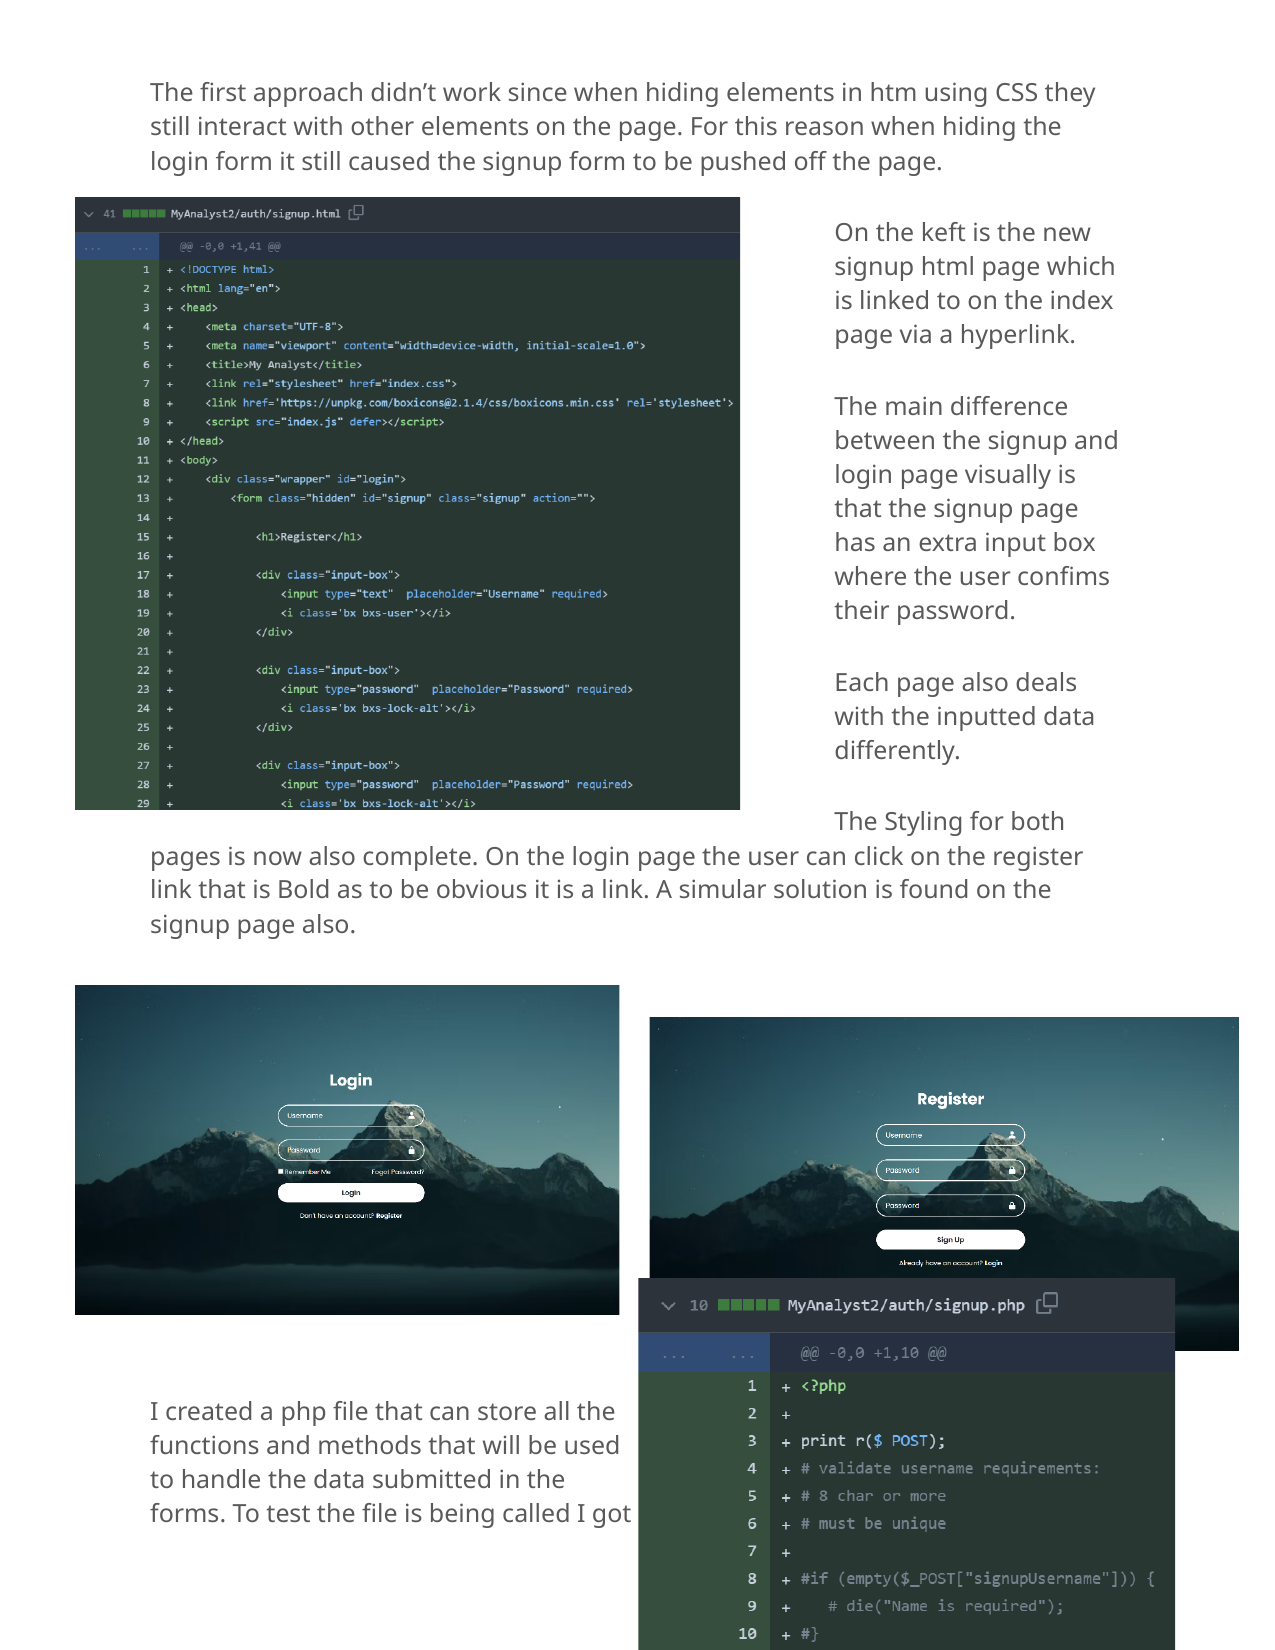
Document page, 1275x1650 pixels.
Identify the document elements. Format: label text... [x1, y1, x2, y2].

text The Styling for both pages is now also complete. On the login page the user can click on the register link that is Bold as to be obvious it is a link. A simular solution is found on the signup page also. [150, 804, 1125, 940]
text The main difference between the signup and login page visually is that the signup page has an extra input box where the user confims their password. [741, 388, 1125, 627]
text Each page also deals with the inputted data differently. [741, 664, 1125, 767]
picture [75, 985, 620, 1315]
picture [638, 1017, 1239, 1650]
text The first approach didn’t work since when hiding elements in htm using CSS they still interact with other elements on the page. For this reason when hiding the login form it still caused the signup form to be pushed off the page. [150, 75, 1125, 177]
picture [75, 197, 741, 810]
text On the keft is the new signup html page which is linked to on the index page via a hyperlink. [741, 215, 1125, 351]
